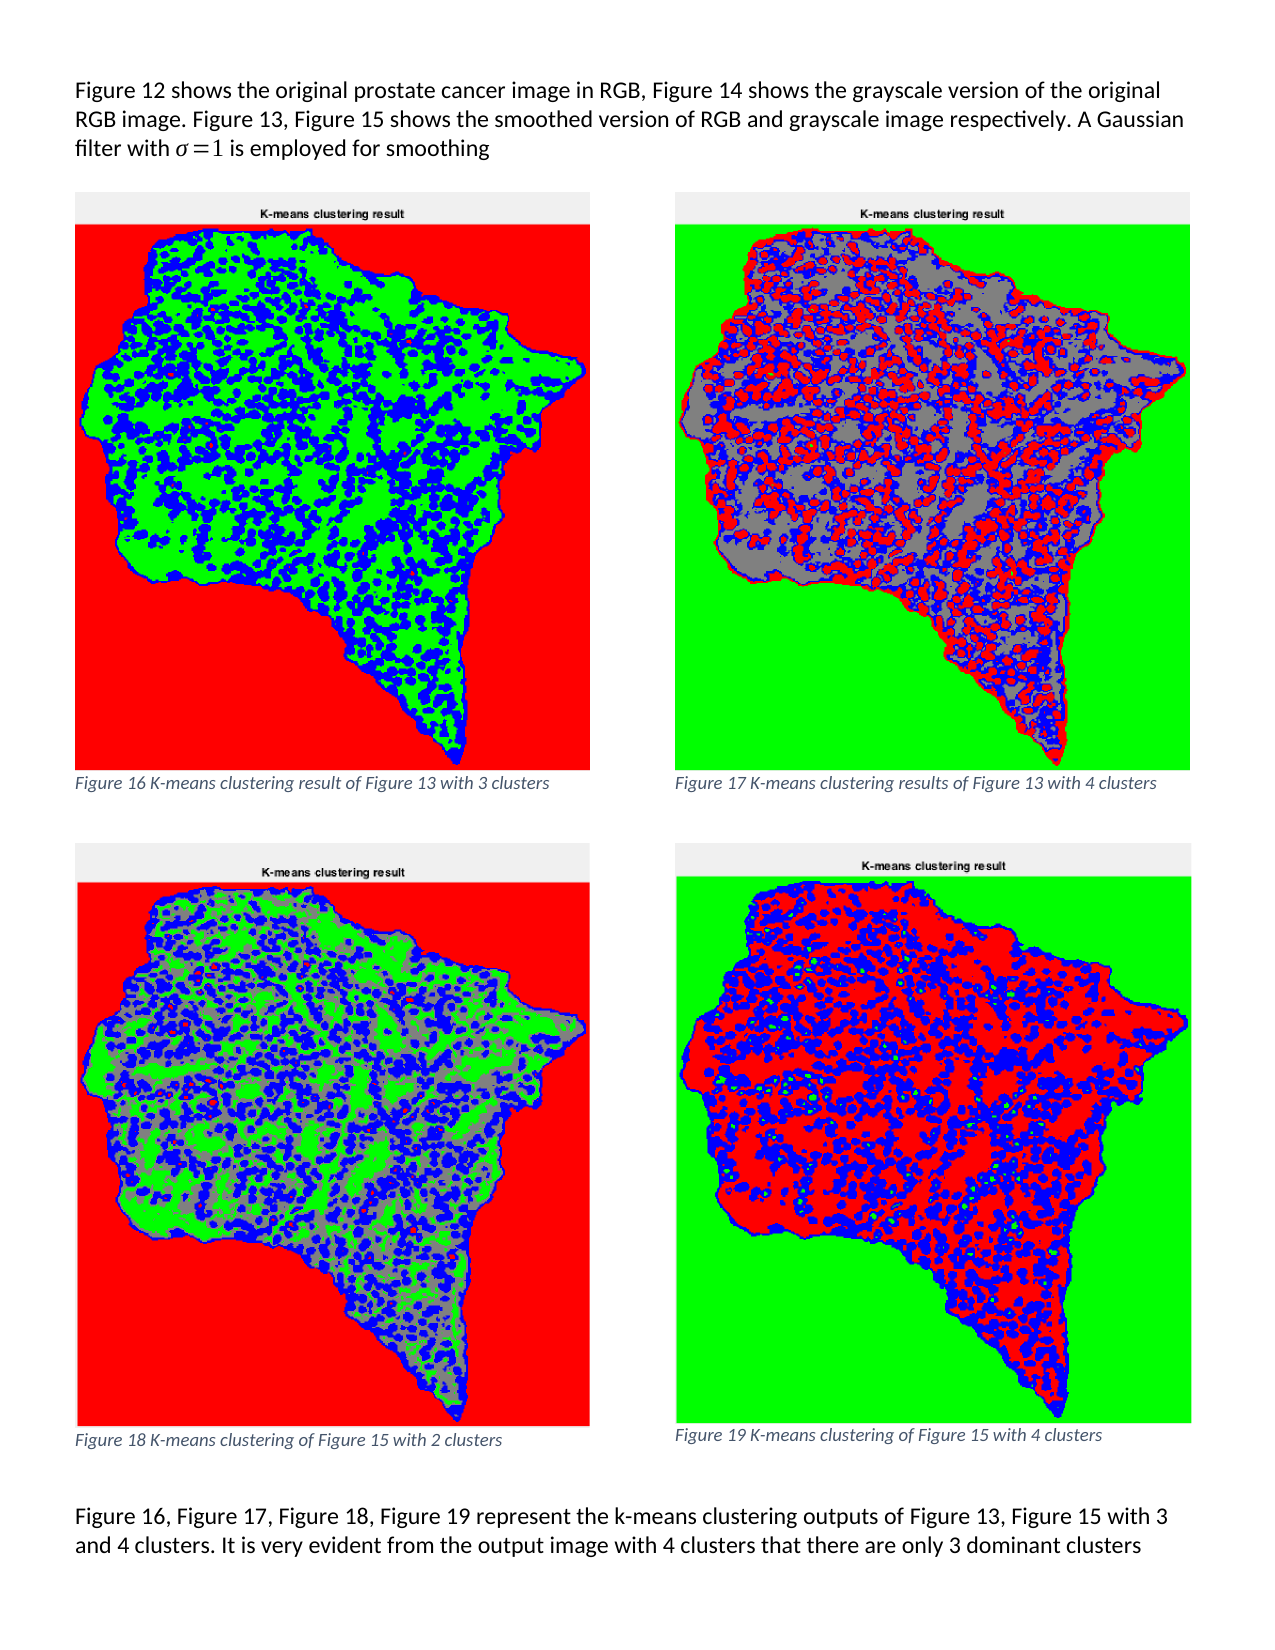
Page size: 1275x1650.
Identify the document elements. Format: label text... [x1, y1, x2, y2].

picture [675, 843, 1192, 1424]
text Figure 12 shows the original prostate cancer image in RGB, Figure 14 shows the grayscale version of the original RGB image. Figure 13, Figure 15 shows the smoothed version of RGB and grayscale image respectively. A Gaussian filter with is employed for smoothing [75, 75, 1200, 163]
picture [75, 843, 590, 1428]
picture [675, 192, 1190, 771]
picture [75, 192, 590, 771]
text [75, 1501, 1200, 1559]
